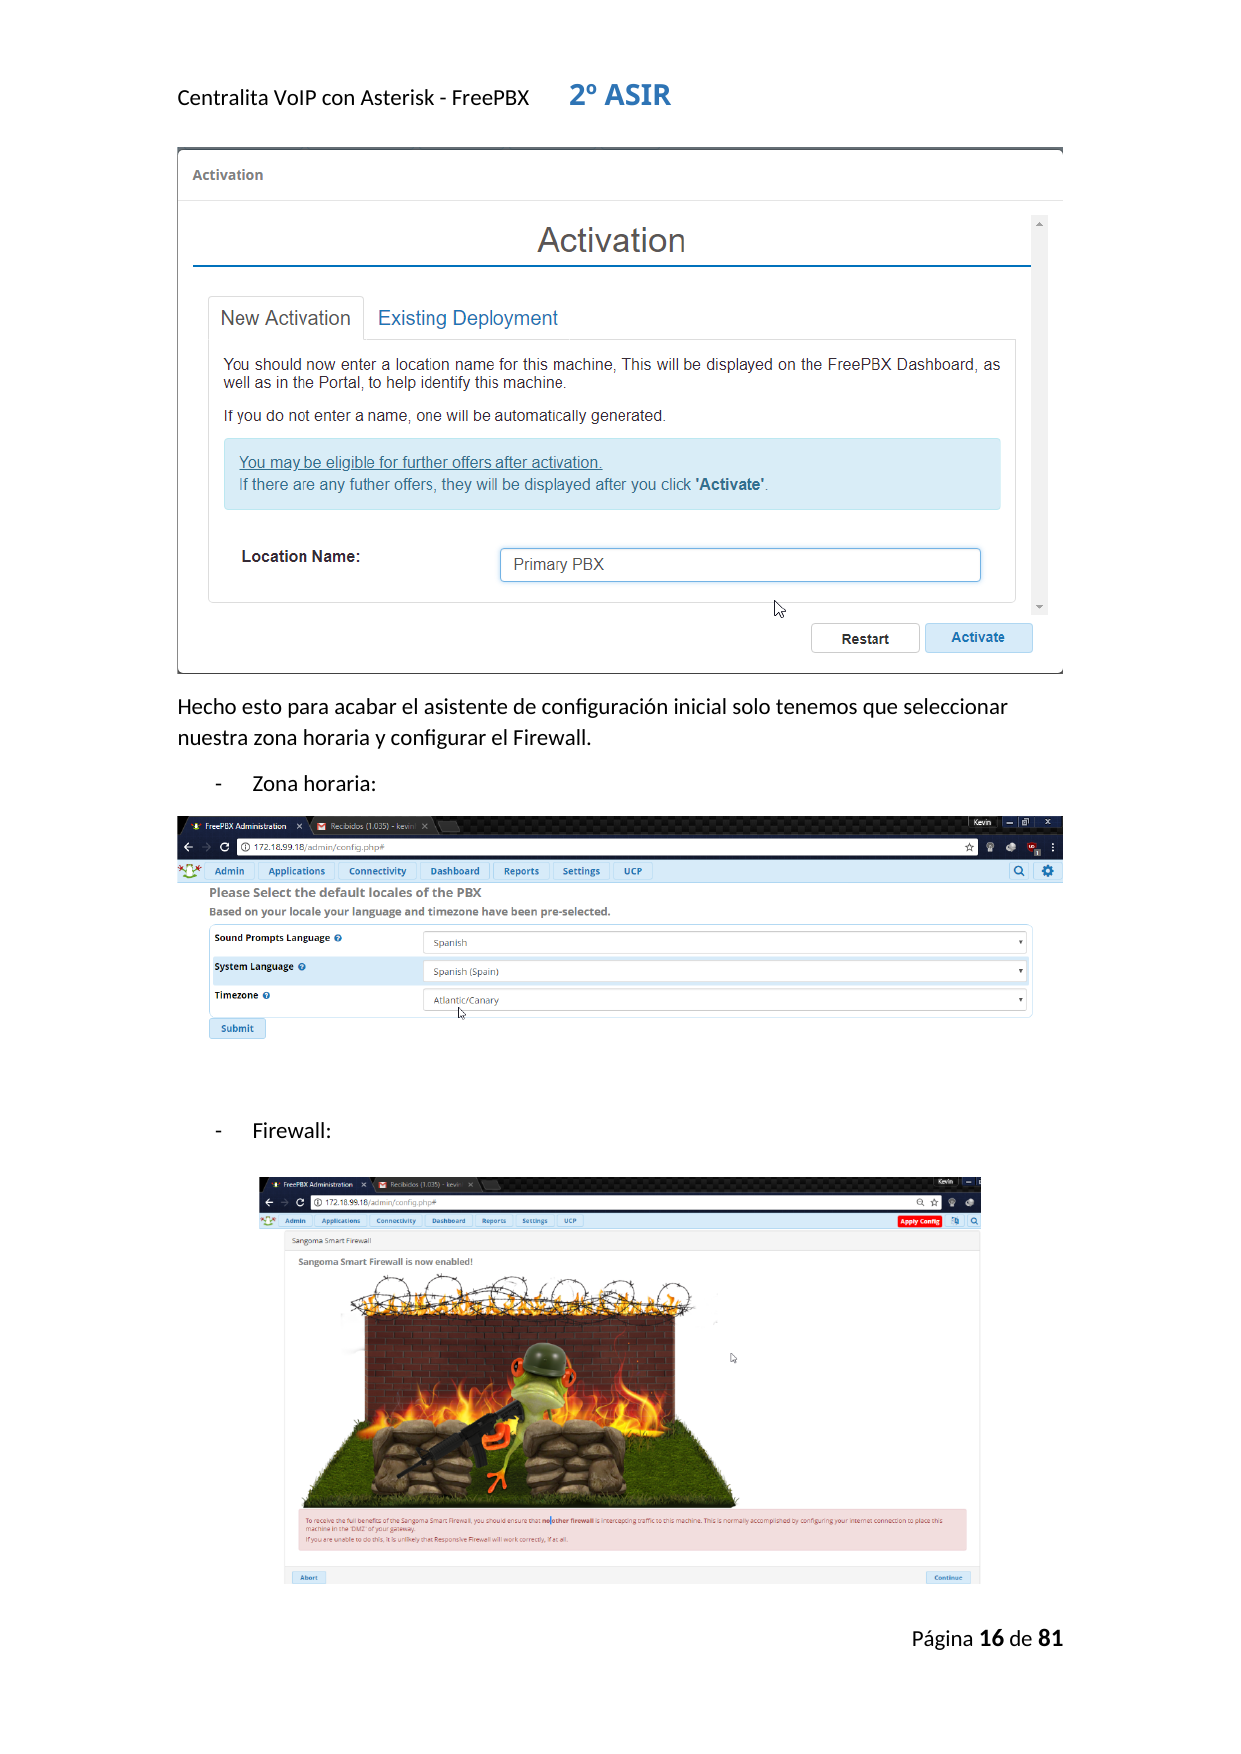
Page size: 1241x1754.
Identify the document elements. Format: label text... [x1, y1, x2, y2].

text Hecho esto para acabar el asistente de configuración inicial solo tenemos que seleccionar nuestra zona horaria y configurar el Firewall. [177, 692, 1063, 751]
list Firewall: [215, 1116, 1063, 1144]
picture [177, 816, 1063, 1051]
picture [259, 1177, 981, 1584]
list Zona horaria: [215, 769, 1063, 798]
picture [177, 147, 1063, 674]
